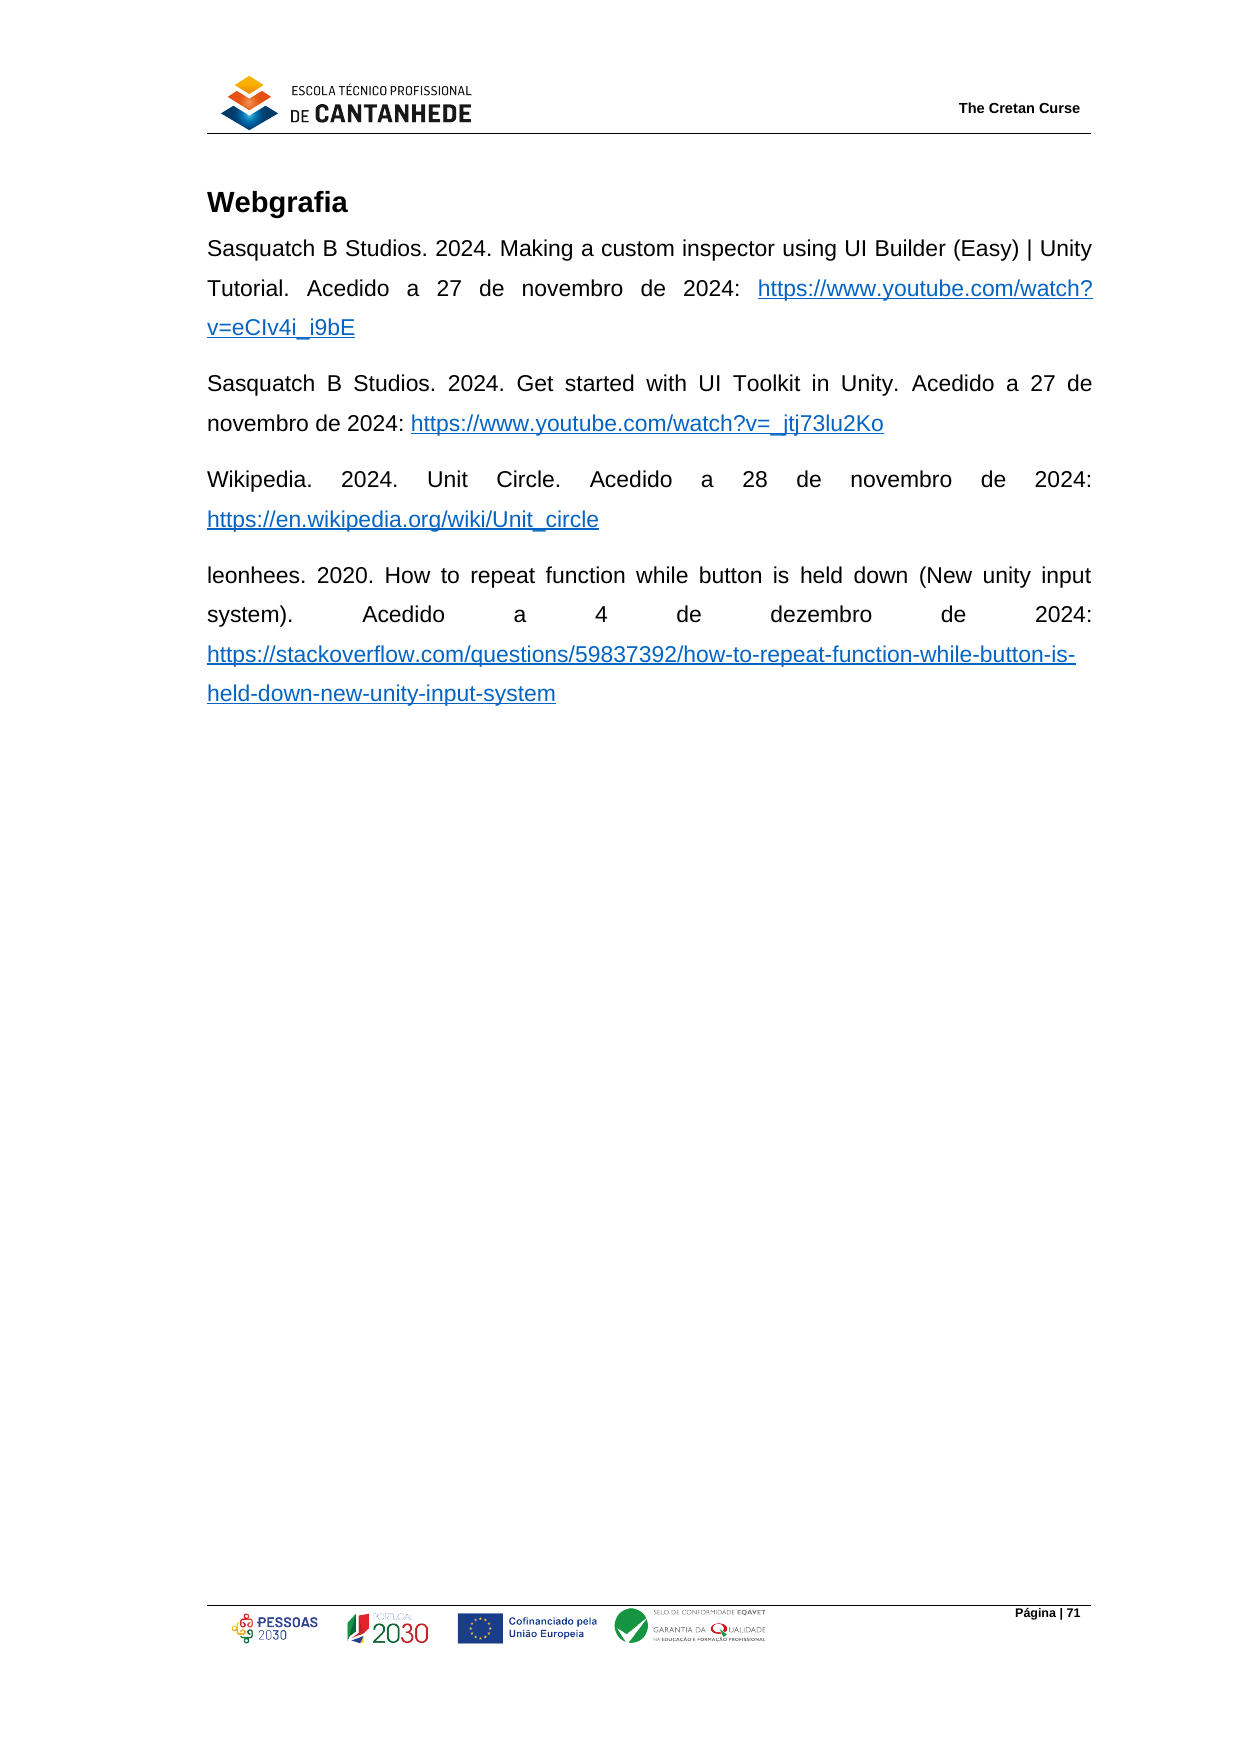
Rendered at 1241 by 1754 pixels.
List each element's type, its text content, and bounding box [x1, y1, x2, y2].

text leonhees. 2020. How to repeat function while button is held down (New unity input system). Acedido a 4 de dezembro de 2024: https://stackoverflow.com/questions/59837392/how-to-repeat-function-while-button-is-held-down-new-unity-input-system [207, 562, 1092, 706]
picture [218, 73, 475, 133]
subtitle Webgrafia [207, 185, 1092, 218]
text Wikipedia. 2024. Unit Circle. Acedido a 28 de novembro de 2024: https://en.wikipedia.org/wiki/Unit_circle [207, 466, 1092, 532]
text Sasquatch B Studios. 2024. Get started with UI Toolkit in Unity. Acedido a 27 de novembro de 2024: https://www.youtube.com/watch?v=_jtj73lu2Ko [207, 370, 1092, 436]
picture [614, 1608, 766, 1643]
picture [218, 1606, 608, 1654]
text Sasquatch B Studios. 2024. Making a custom inspector using UI Builder (Easy) | Unity Tutorial. Acedido a 27 de novembro de 2024: https://www.youtube.com/watch?v=eCIv4i_i9bE [207, 235, 1092, 341]
